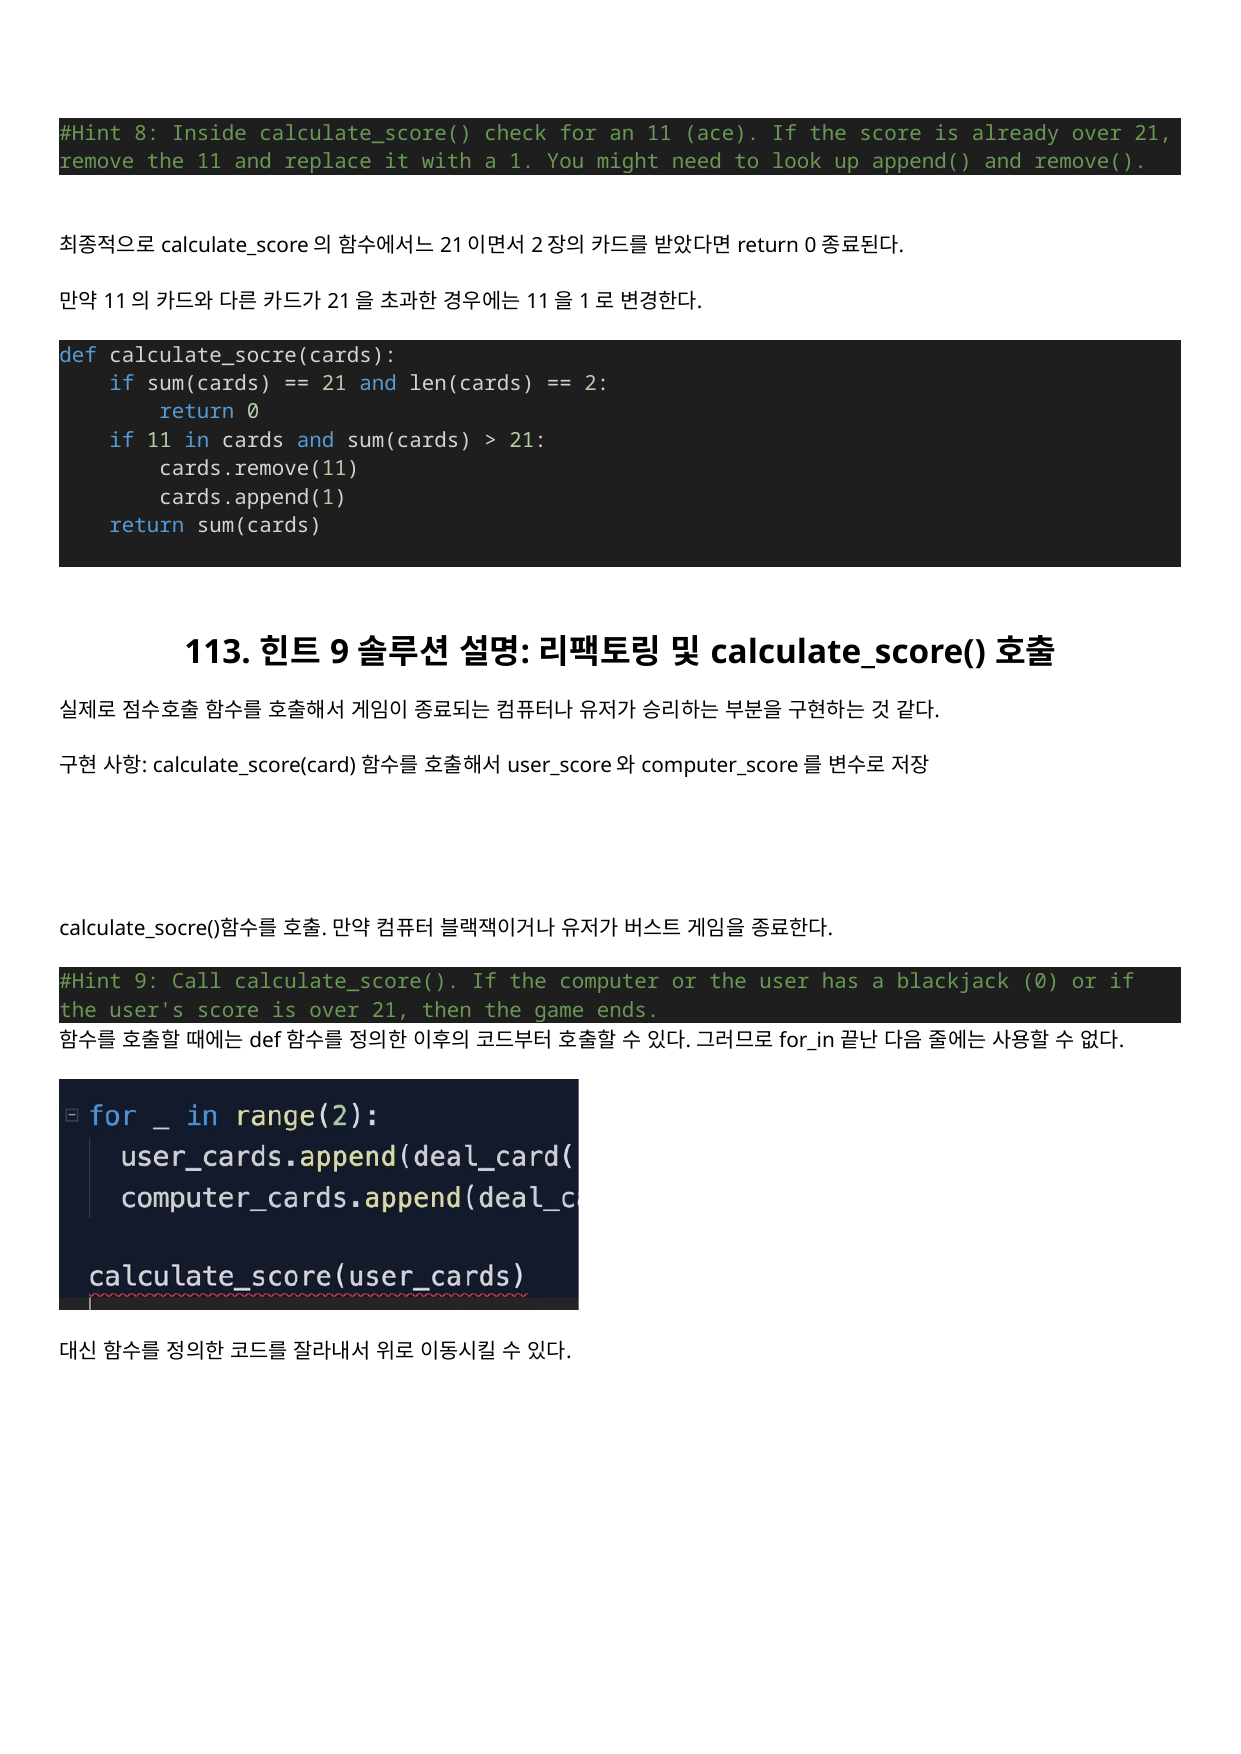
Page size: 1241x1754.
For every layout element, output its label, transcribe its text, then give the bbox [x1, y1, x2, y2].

text #Hint 9: Call calculate_score(). If the computer or the user has a blackjack (0) or if the user's score is over 21, then the game ends. [59, 967, 1181, 1023]
text #Hint 8: Inside calculate_score() check for an 11 (ace). If the score is already over 21, remove the 11 and replace it with a 1. You might need to look up append() and remove(). [59, 118, 1181, 175]
picture [59, 1079, 579, 1310]
text if sum(cards) == 21 and len(cards) == 2: [59, 368, 1181, 397]
text 구현 사항: calculate_score(card) 함수를 호출해서 user_score와 computer_score를 변수로 저장 [59, 748, 1181, 779]
text calculate_socre()함수를 호출. 만약 컴퓨터 블랙잭이거나 유저가 버스트 게임을 종료한다. [59, 911, 1181, 941]
text def calculate_socre(cards): [59, 340, 1181, 368]
text 최종적으로 calculate_score의 함수에서느 21이면서 2장의 카드를 받았다면 return 0 종료된다. [59, 228, 1181, 259]
text return sum(cards) [59, 510, 1181, 539]
text 실제로 점수호출 함수를 호출해서 게임이 종료되는 컴퓨터나 유저가 승리하는 부분을 구현하는 것 같다. [59, 693, 1181, 723]
text return 0 [59, 397, 1181, 425]
text 대신 함수를 정의한 코드를 잘라내서 위로 이동시킬 수 있다. [59, 1334, 1181, 1365]
text 함수를 호출할 때에는 def 함수를 정의한 이후의 코드부터 호출할 수 있다. 그러므로 for_in 끝난 다음 줄에는 사용할 수 없다. [59, 1023, 1181, 1054]
text cards.append(1) [59, 482, 1181, 510]
text cards.remove(11) [59, 453, 1181, 482]
text if 11 in cards and sum(cards) > 21: [59, 425, 1181, 453]
text 만약 11의 카드와 다른 카드가 21을 초과한 경우에는 11을 1로 변경한다. [59, 284, 1181, 314]
title 113. 힌트 9 솔루션 설명: 리팩토링 및 calculate_score() 호출 [59, 625, 1181, 673]
